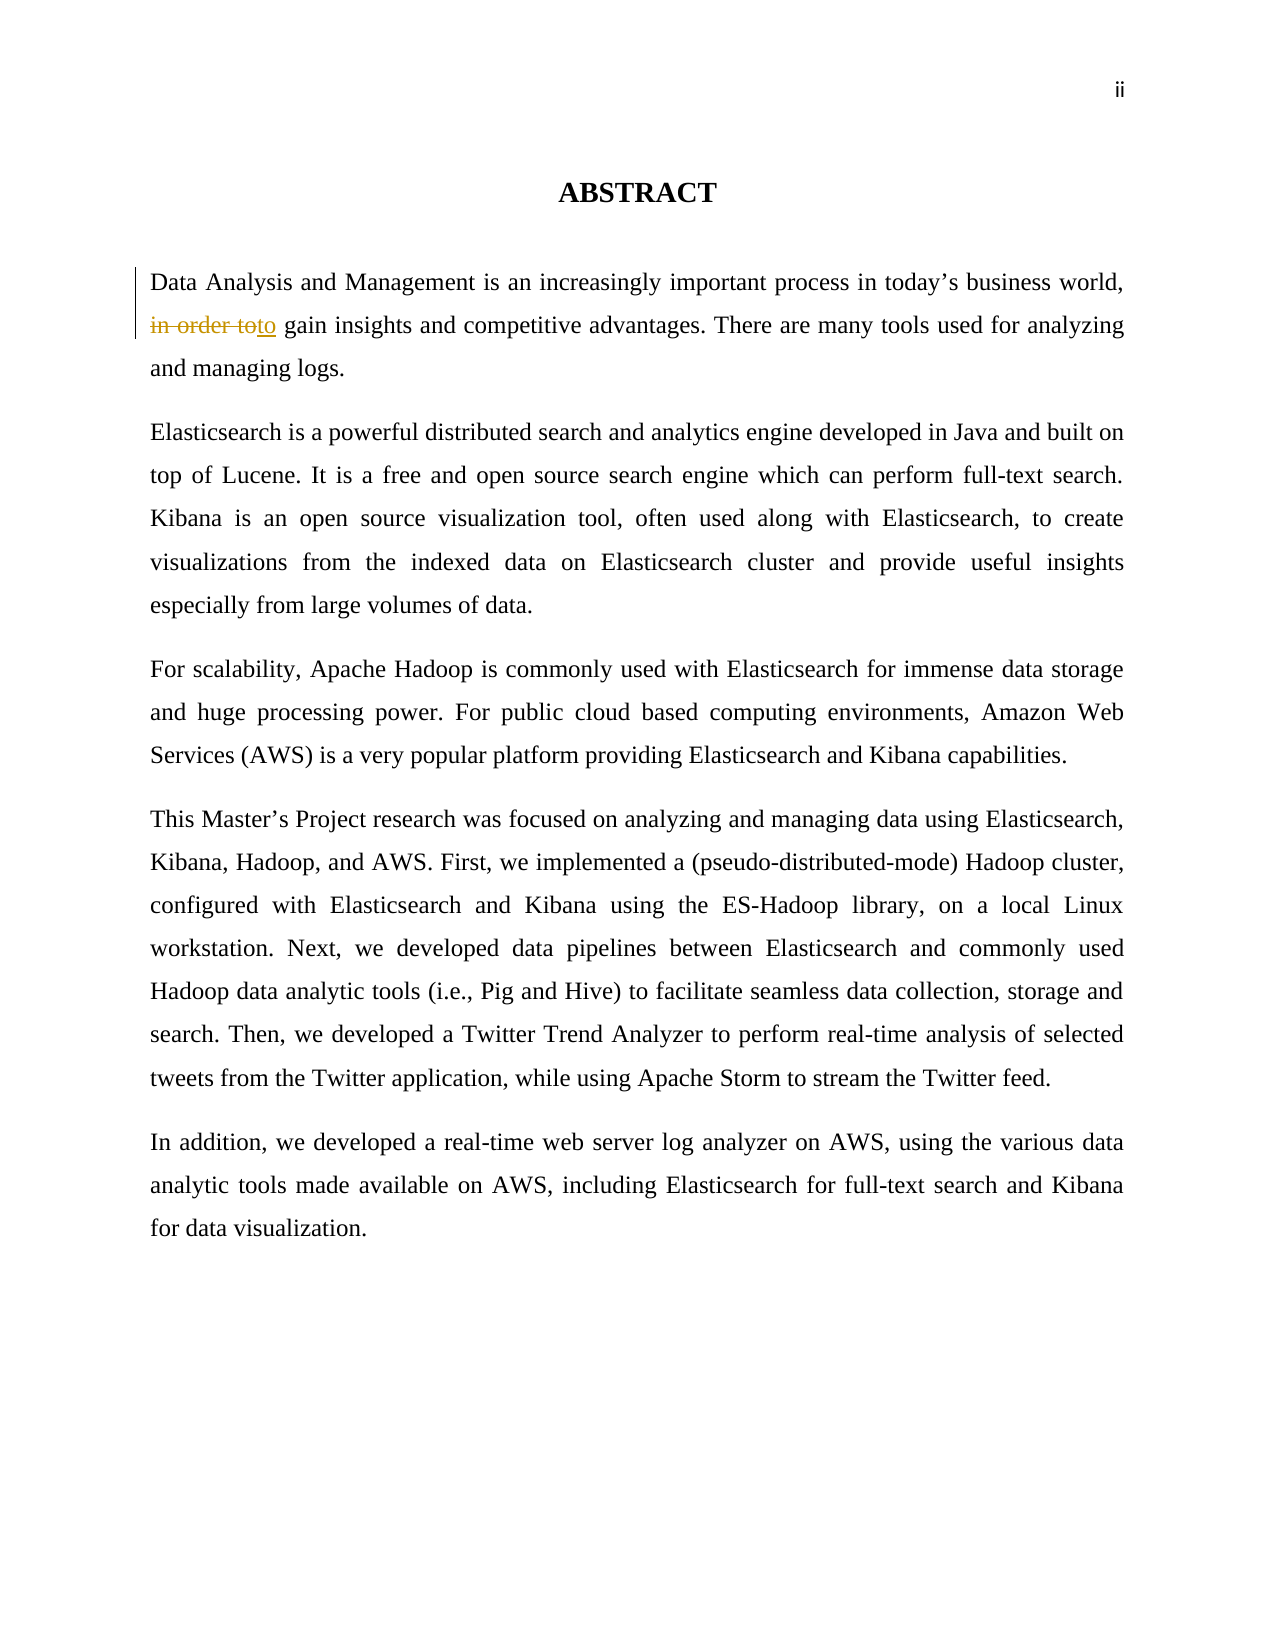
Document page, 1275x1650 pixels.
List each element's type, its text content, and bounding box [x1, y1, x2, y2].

subtitle ABSTRACT [150, 175, 1125, 208]
text In addition, we developed a real-time web server log analyzer on AWS, using the various data analytic tools made available on AWS, including Elasticsearch for full-text search and Kibana for data visualization. [150, 1127, 1125, 1242]
text Elasticsearch is a powerful distributed search and analytics engine developed in Java and built on top of Lucene. It is a free and open source search engine which can perform full-text search. Kibana is an open source visualization tool, often used along with Elasticsearch, to create visualizations from the indexed data on Elasticsearch cluster and provide useful insights especially from large volumes of data. [150, 417, 1125, 618]
text Data Analysis and Management is an increasingly important process in today’s business world, gain insights and competitive advantages. There are many tools used for analyzing and managing logs. [150, 267, 1125, 382]
text This Master’s Project research was focused on analyzing and managing data using Elasticsearch, Kibana, Hadoop, and AWS. First, we implemented a (pseudo-distributed-mode) Hadoop cluster, configured with Elasticsearch and Kibana using the ES-Hadoop library, on a local Linux workstation. Next, we developed data pipelines between Elasticsearch and commonly used Hadoop data analytic tools (i.e., Pig and Hive) to facilitate seamless data collection, storage and search. Then, we developed a Twitter Trend Analyzer to perform real-time analysis of selected tweets from the Twitter application, while using Apache Storm to stream the Twitter feed. [150, 804, 1125, 1091]
text For scalability, Apache Hadoop is commonly used with Elasticsearch for immense data storage and huge processing power. For public cloud based computing environments, Amazon Web Services (AWS) is a very popular platform providing Elasticsearch and Kibana capabilities. [150, 654, 1125, 769]
